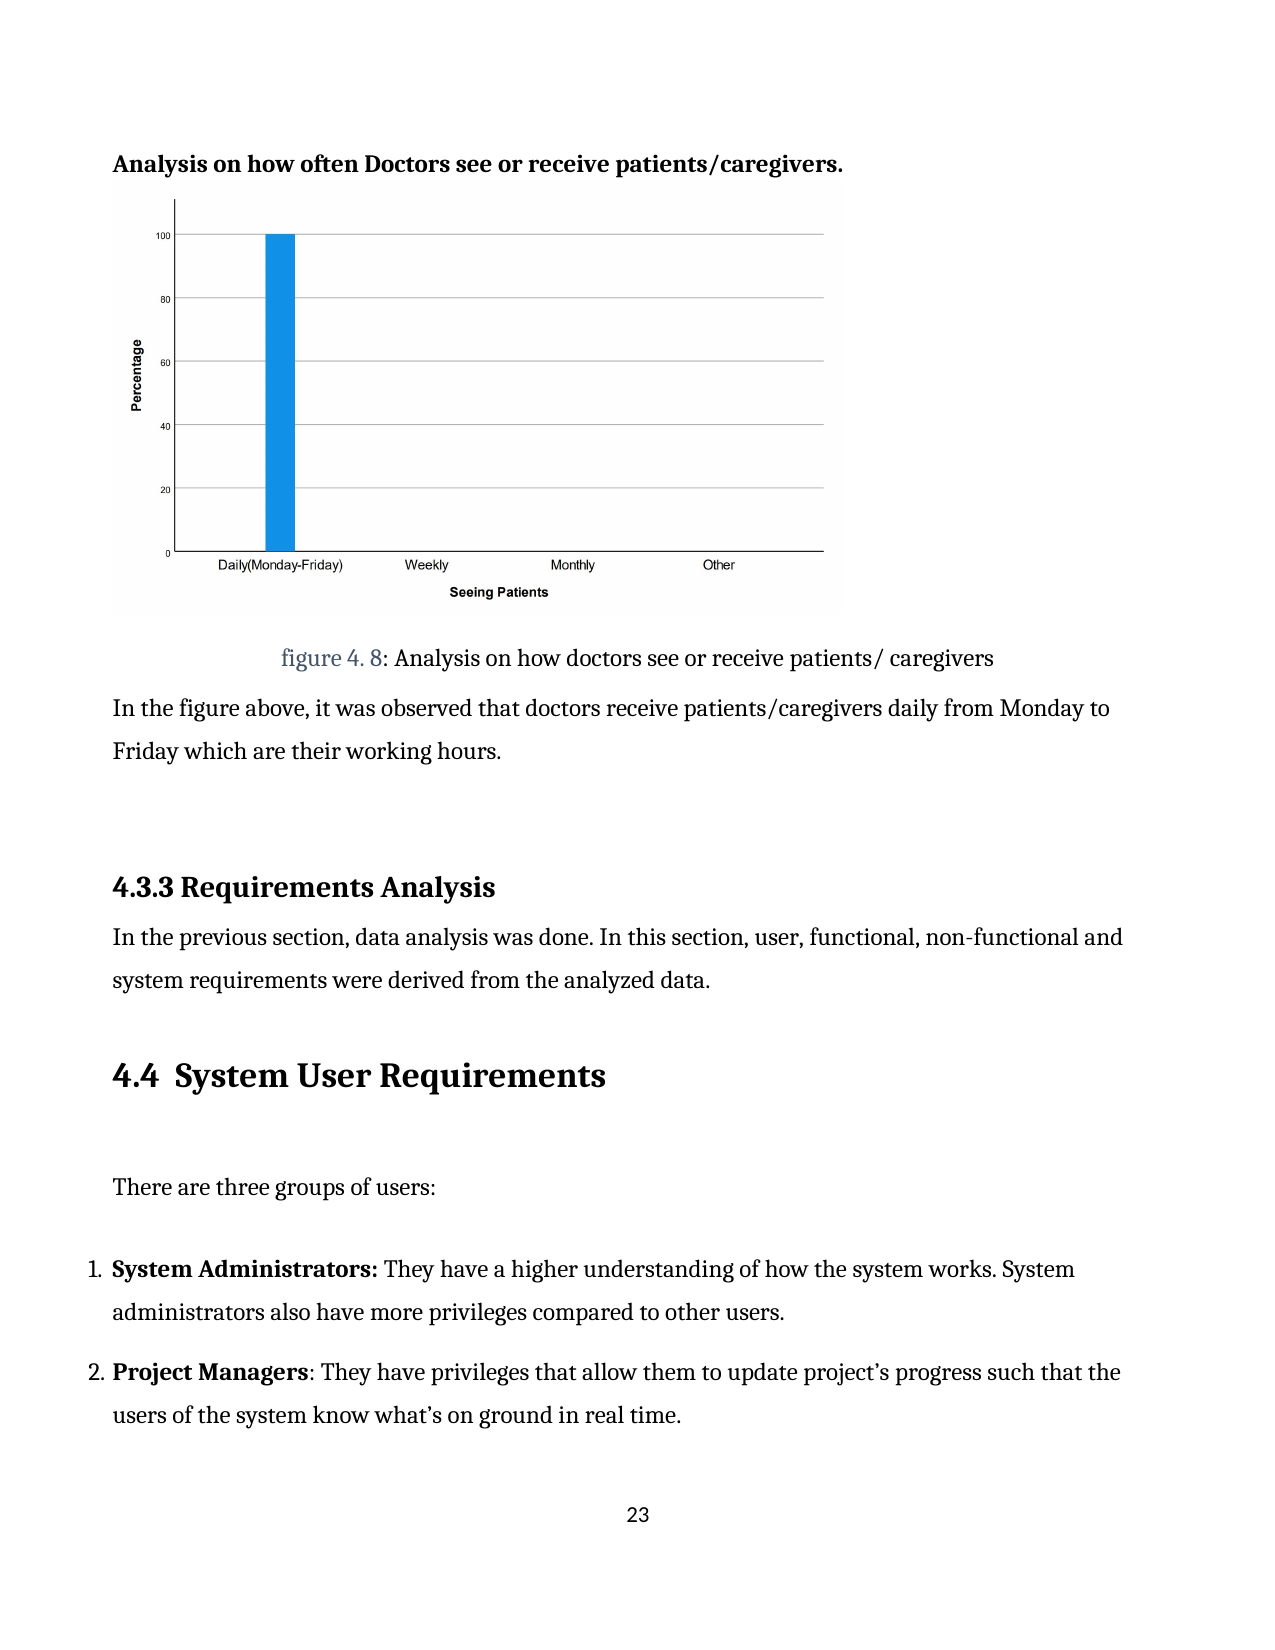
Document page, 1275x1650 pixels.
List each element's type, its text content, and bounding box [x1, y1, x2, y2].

picture [112, 181, 842, 615]
list Project Managers: They have privileges that allow them to update project’s progress such that the users of the system know what’s on ground in real time. [88, 1358, 1162, 1429]
text In the previous section, data analysis was done. In this section, user, functional, non-functional and system requirements were derived from the analyzed data. [112, 922, 1162, 994]
text There are three groups of users: [112, 1173, 1162, 1202]
text Analysis on how often Doctors see or receive patients/caregivers. [112, 150, 1162, 179]
list System Administrators: They have a higher understanding of how the system works. System administrators also have more privileges compared to other users. [88, 1255, 1162, 1327]
text figure 4. 8: Analysis on how doctors see or receive patients/ caregivers [112, 644, 1162, 673]
subtitle 4.4 System User Requirements [112, 1056, 1162, 1097]
text In the figure above, it was observed that doctors receive patients/caregivers daily from Monday to Friday which are their working hours. [112, 694, 1162, 766]
subtitle 4.3.3 Requirements Analysis [112, 870, 1162, 905]
